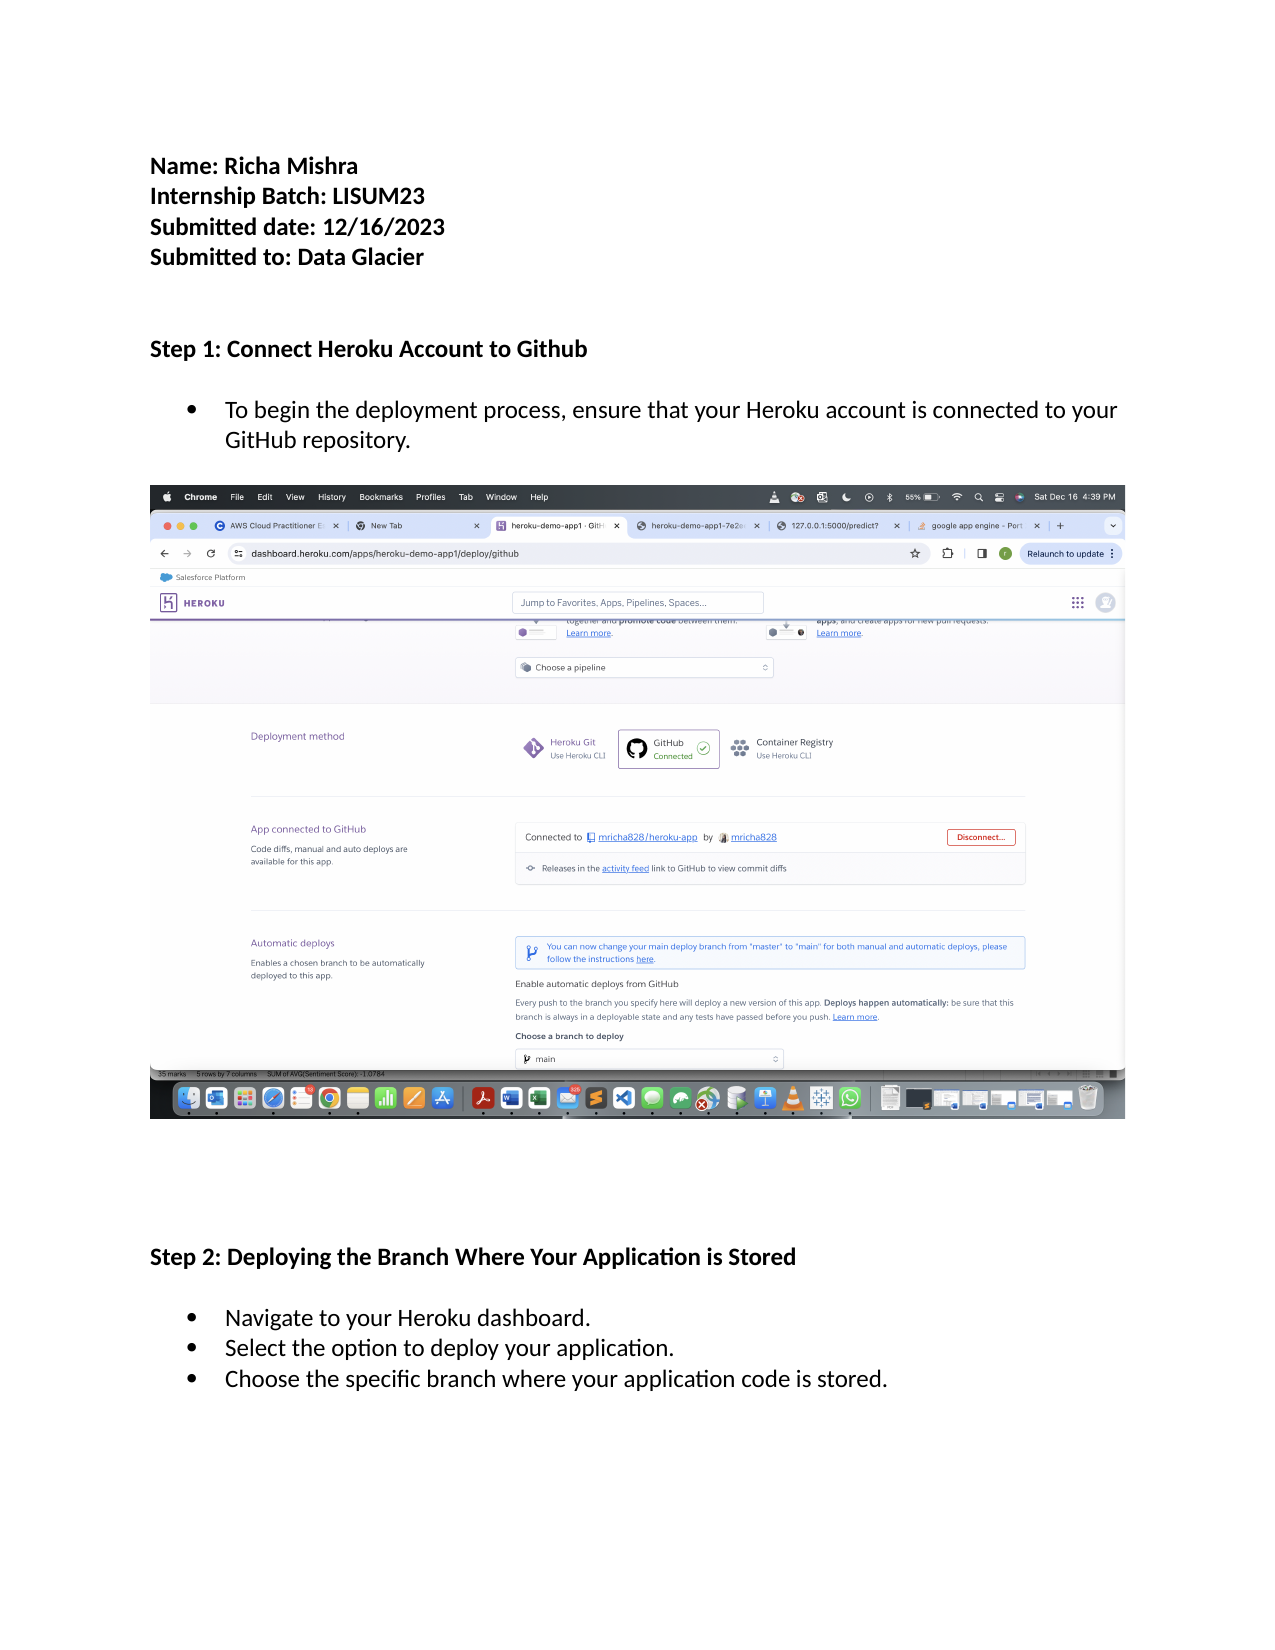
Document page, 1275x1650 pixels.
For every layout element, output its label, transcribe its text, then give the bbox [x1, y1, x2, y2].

list Navigate to your Heroku dashboard. [187, 1302, 1125, 1333]
text Step 2: Deploying the Branch Where Your Application is Stored [150, 1241, 1125, 1272]
picture [150, 485, 1125, 1119]
text Internship Batch: LISUM23 [150, 181, 1125, 211]
list To begin the deployment process, ensure that your Heroku account is connected to your GitHub repository. [187, 394, 1125, 455]
list Choose the specific branch where your application code is stored. [187, 1363, 1125, 1394]
text Name: Richa Mishra [150, 150, 1125, 181]
text Submitted to: Data Glacier [150, 242, 1125, 272]
text Submitted date: 12/16/2023 [150, 211, 1125, 242]
text Step 1: Connect Heroku Account to Github [150, 333, 1125, 364]
list Select the option to deploy your application. [187, 1333, 1125, 1363]
